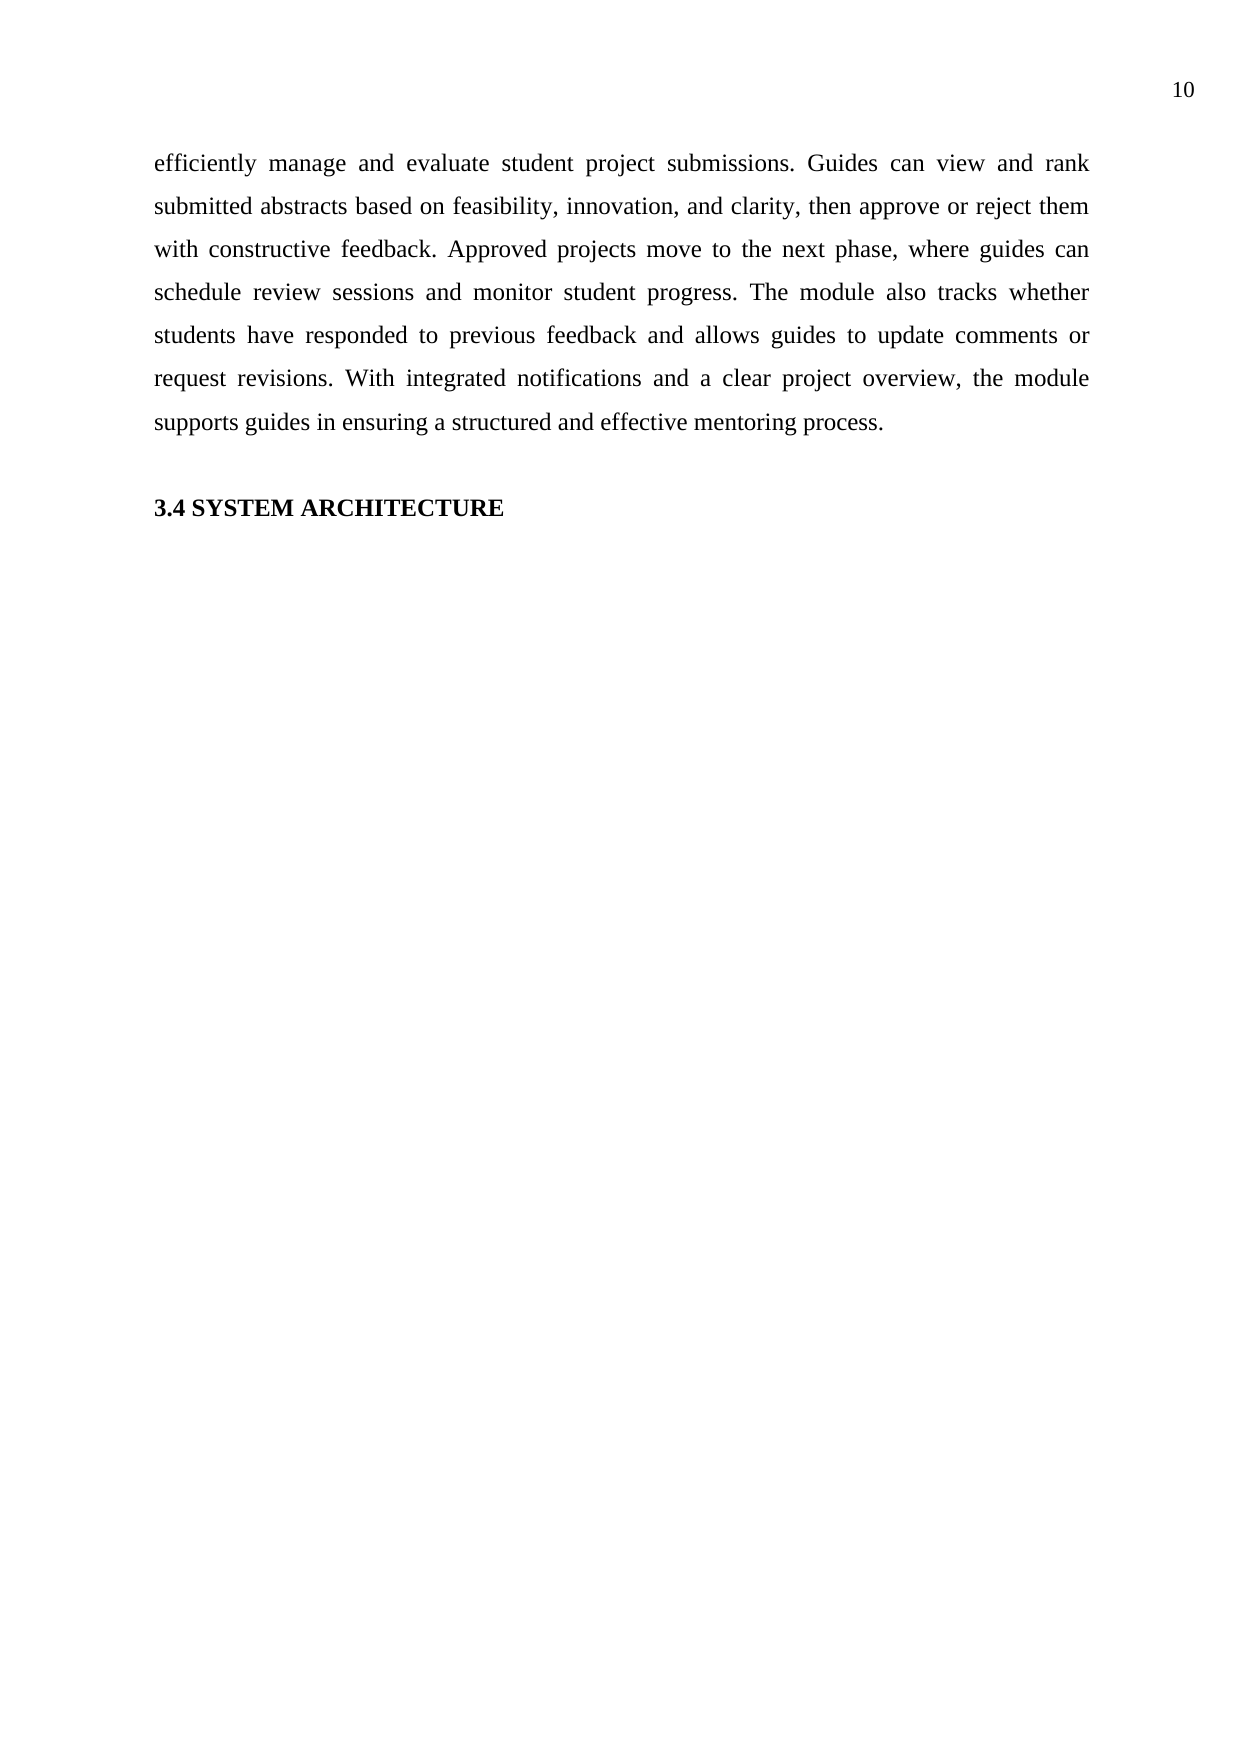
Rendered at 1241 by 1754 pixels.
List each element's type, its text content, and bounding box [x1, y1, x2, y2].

text 3.4 SYSTEM ARCHITECTURE [154, 493, 1090, 522]
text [154, 148, 1090, 435]
